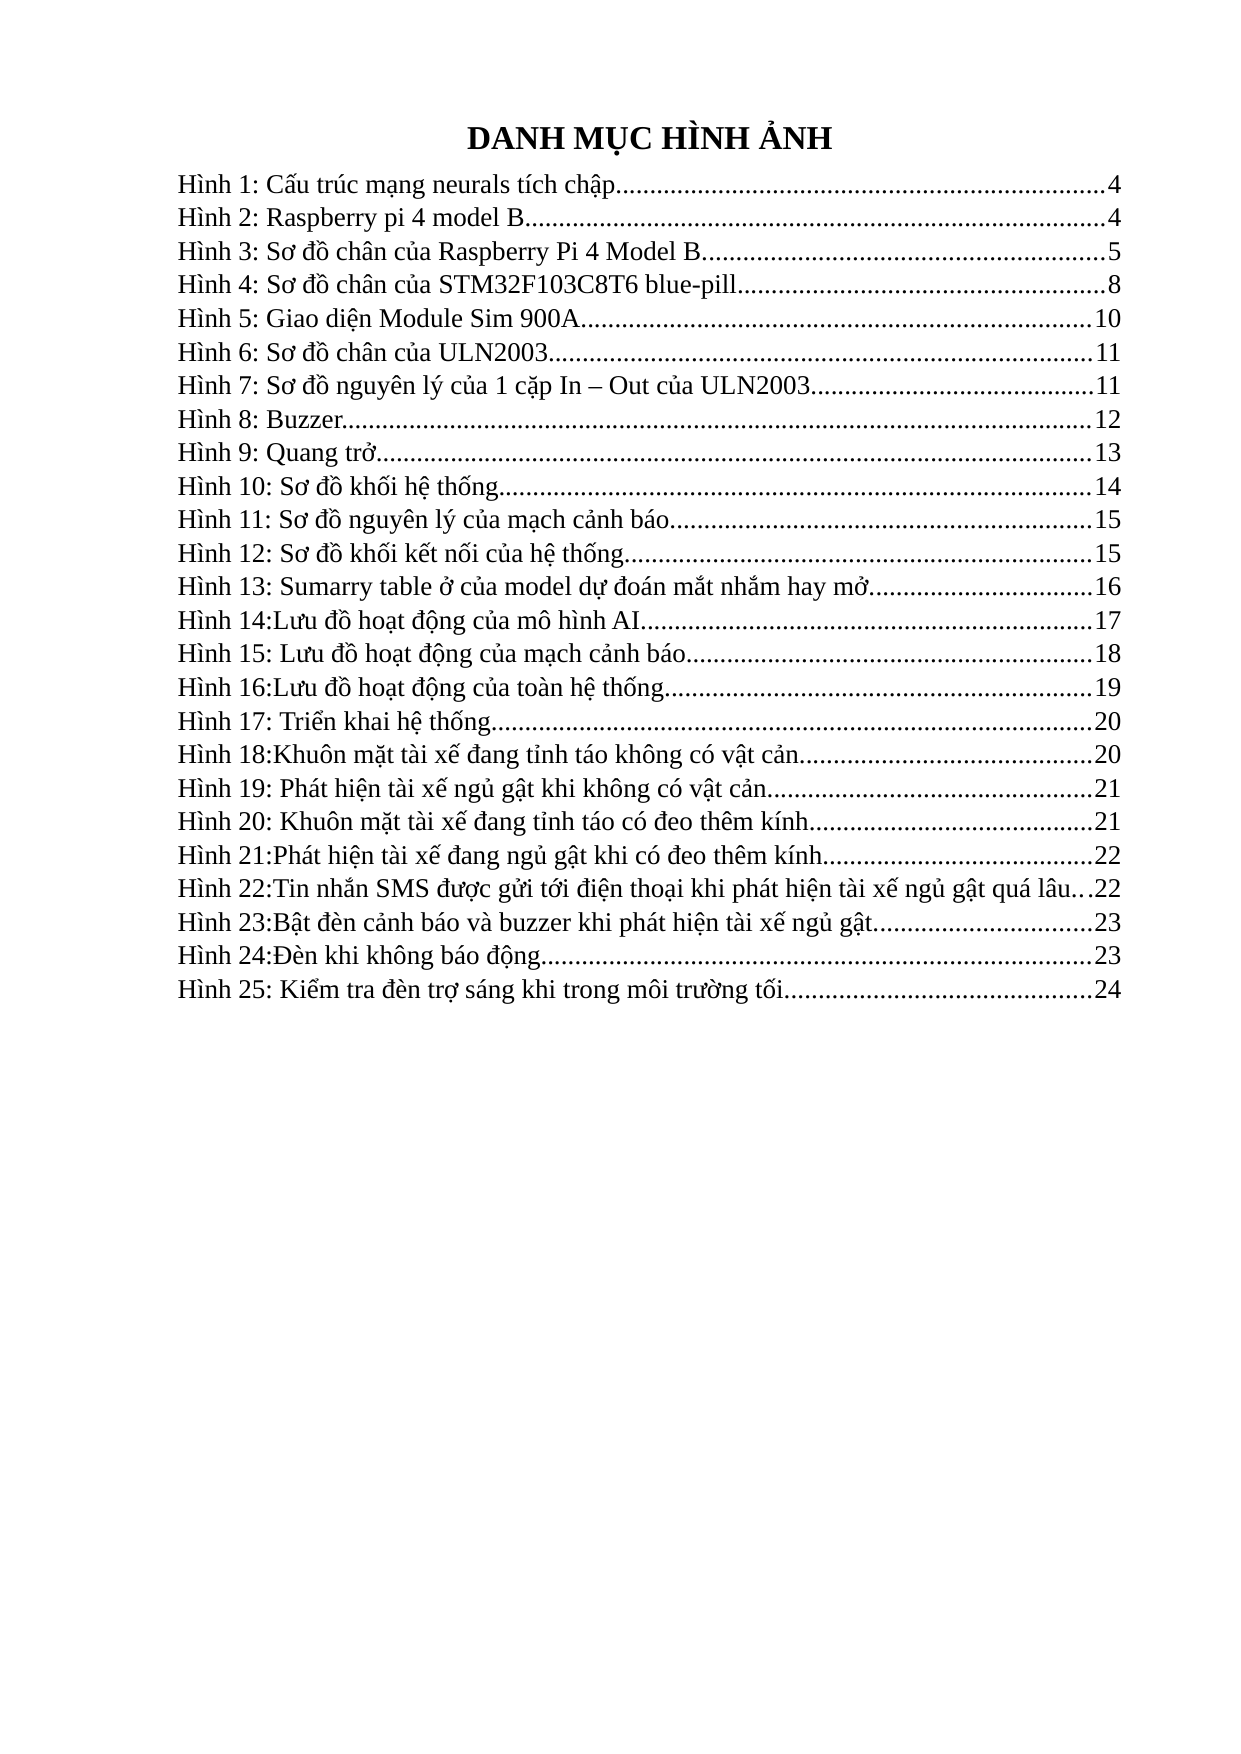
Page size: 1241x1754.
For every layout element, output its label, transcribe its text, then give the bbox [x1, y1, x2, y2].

text Hình 13: Sumarry table ở của model dự đoán mắt nhắm hay mở. 16 [177, 570, 1122, 602]
text Hình 17: Triển khai hệ thống. 20 [177, 704, 1122, 736]
text Hình 11: Sơ đồ nguyên lý của mạch cảnh báo. 15 [177, 503, 1122, 534]
text Hình 7: Sơ đồ nguyên lý của 1 cặp In – Out của ULN2003. 11 [177, 369, 1122, 400]
text Hình 6: Sơ đồ chân của ULN2003. 11 [177, 336, 1122, 367]
text Hình 20: Khuôn mặt tài xế đang tỉnh táo có đeo thêm kính. 21 [177, 805, 1122, 836]
text Hình 21:Phát hiện tài xế đang ngủ gật khi có đeo thêm kính. 22 [177, 839, 1122, 870]
text Hình 19: Phát hiện tài xế ngủ gật khi không có vật cản. 21 [177, 772, 1122, 803]
text Hình 16:Lưu đồ hoạt động của toàn hệ thống. 19 [177, 671, 1122, 702]
text Hình 12: Sơ đồ khối kết nối của hệ thống. 15 [177, 537, 1122, 568]
text Hình 8: Buzzer. 12 [177, 403, 1122, 434]
text DANH MỤC HÌNH ẢNH [177, 118, 1122, 156]
text Hình 23:Bật đèn cảnh báo và buzzer khi phát hiện tài xế ngủ gật. 23 [177, 906, 1122, 937]
text Hình 5: Giao diện Module Sim 900A. 10 [177, 302, 1122, 333]
text Hình 15: Lưu đồ hoạt động của mạch cảnh báo. 18 [177, 637, 1122, 669]
text Hình 24:Đèn khi không báo động. 23 [177, 939, 1122, 971]
text Hình 2: Raspberry pi 4 model B. 4 [177, 201, 1122, 233]
text Hình 14:Lưu đồ hoạt động của mô hình AI. 17 [177, 604, 1122, 635]
text Hình 25: Kiểm tra đèn trợ sáng khi trong môi trường tối. 24 [177, 973, 1122, 1004]
text Hình 9: Quang trở. 13 [177, 436, 1122, 467]
text Hình 10: Sơ đồ khối hệ thống. 14 [177, 470, 1122, 501]
text Hình 4: Sơ đồ chân của STM32F103C8T6 blue-pill. 8 [177, 268, 1122, 300]
text Hình 1: Cấu trúc mạng neurals tích chập. 4 [177, 168, 1122, 199]
text Hình 18:Khuôn mặt tài xế đang tỉnh táo không có vật cản. 20 [177, 738, 1122, 769]
text Hình 3: Sơ đồ chân của Raspberry Pi 4 Model B. 5 [177, 235, 1122, 266]
text Hình 22:Tin nhắn SMS được gửi tới điện thoại khi phát hiện tài xế ngủ gật quá lâu. 22 [177, 872, 1122, 903]
